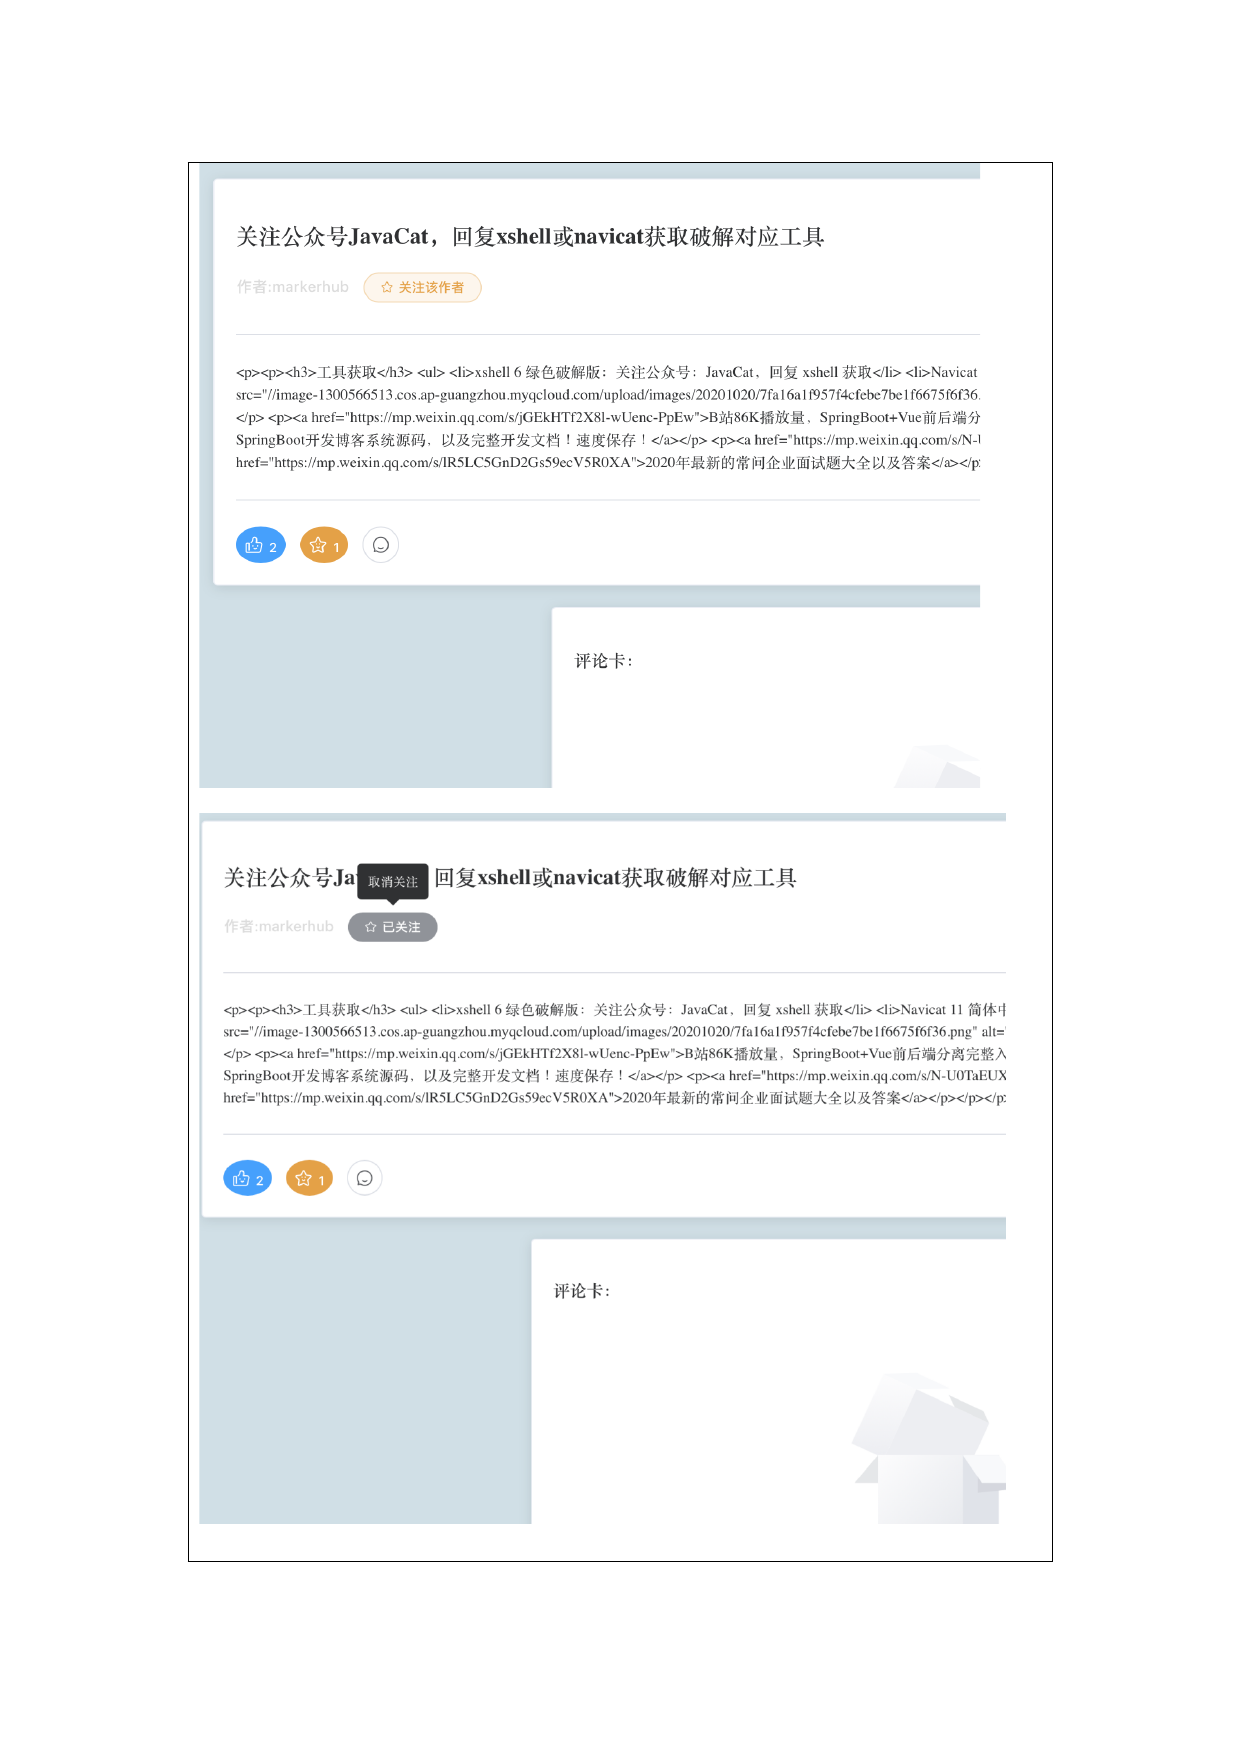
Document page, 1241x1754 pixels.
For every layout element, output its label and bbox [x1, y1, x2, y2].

picture [199, 813, 1006, 1524]
picture [199, 163, 981, 788]
table_cell [189, 163, 1052, 1561]
